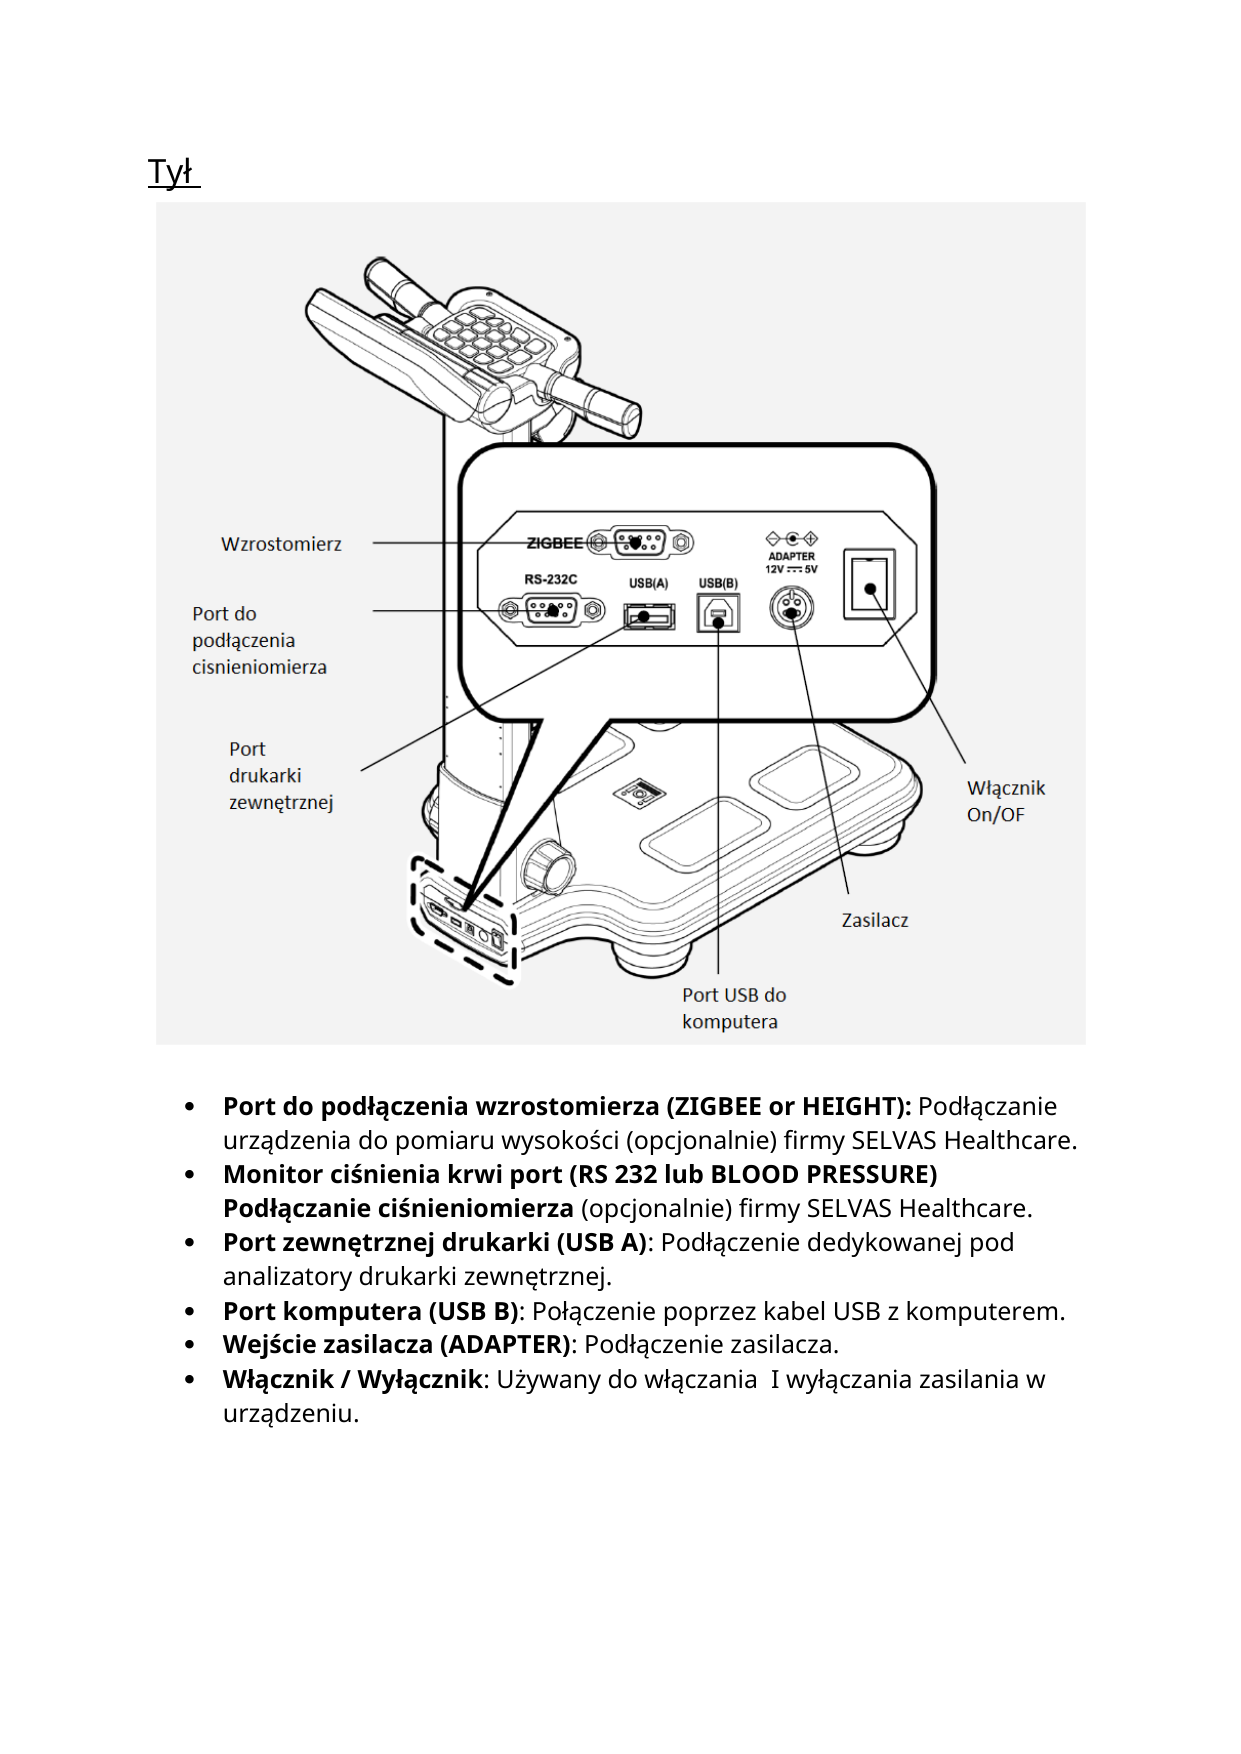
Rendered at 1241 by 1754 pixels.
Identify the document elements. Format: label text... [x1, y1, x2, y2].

list Wejście zasilacza (ADAPTER): Podłączenie zasilacza. [185, 1327, 1093, 1361]
list Monitor ciśnienia krwi port (RS 232 lub BLOOD PRESSURE) Podłączanie ciśnieniomierza (opcjonalnie) firmy SELVAS Healthcare. [185, 1157, 1093, 1225]
list Port do podłączenia wzrostomierza (ZIGBEE or HEIGHT): Podłączanie urządzenia do pomiaru wysokości (opcjonalnie) firmy SELVAS Healthcare. [185, 1089, 1093, 1157]
text Tył [148, 148, 1093, 193]
list Port komputera (USB B): Połączenie poprzez kabel USB z komputerem. [185, 1293, 1093, 1327]
list Włącznik / Wyłącznik: Używany do włączania I wyłączania zasilania w urządzeniu. [185, 1361, 1093, 1429]
picture [147, 193, 1093, 1055]
list Port zewnętrznej drukarki (USB A): Podłączenie dedykowanej pod analizatory drukarki zewnętrznej. [185, 1225, 1093, 1293]
